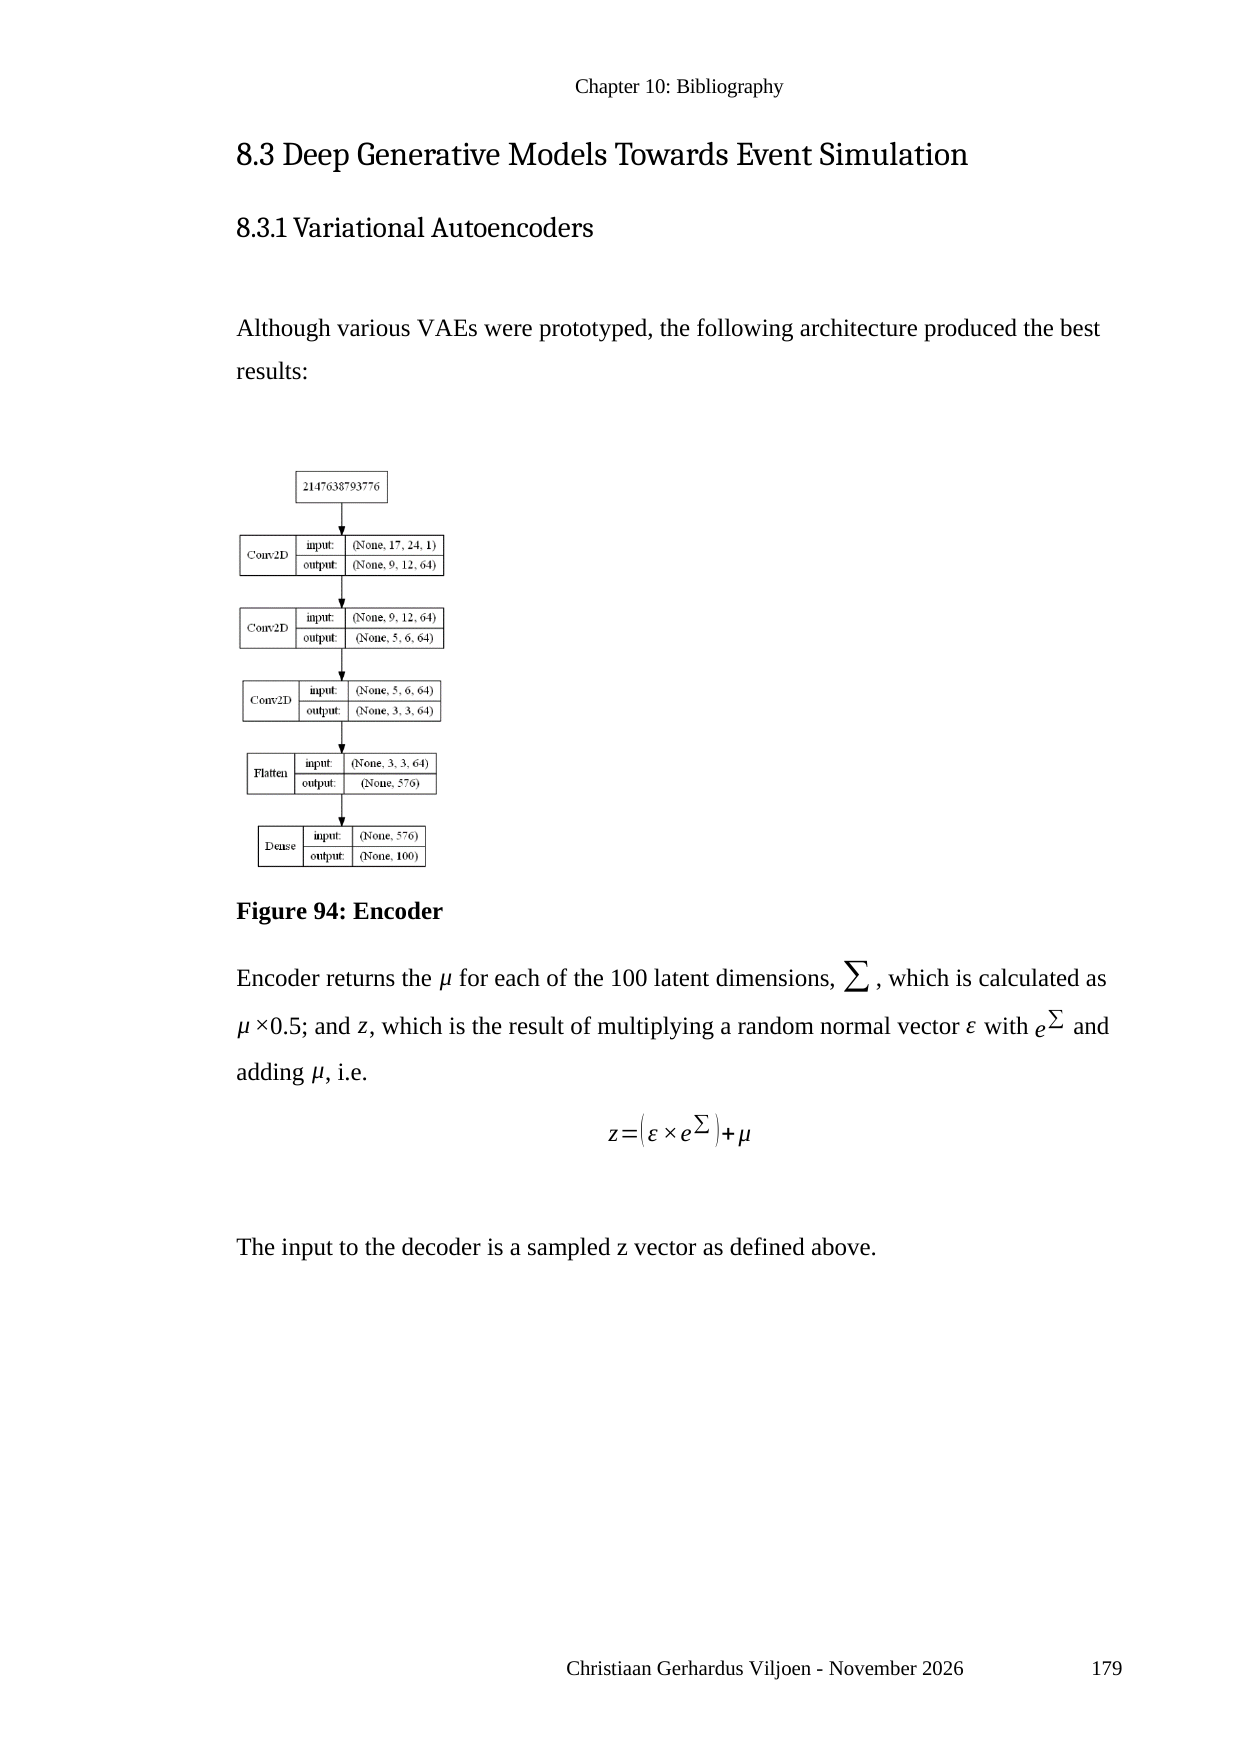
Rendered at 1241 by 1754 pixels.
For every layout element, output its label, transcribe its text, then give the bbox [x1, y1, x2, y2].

text Encoder returns the for each of the 100 latent dimensions, , which is calculated as 0.5; and , which is the result of multiplying a random normal vector with and adding , i.e. [236, 960, 1122, 1085]
text The input to the decoder is a sampled z vector as defined above. [236, 1232, 1122, 1260]
text Although various VAEs were prototyped, the following architecture produced the best results: [236, 313, 1122, 385]
subtitle Deep Generative Models Towards Event Simulation [236, 135, 1122, 174]
picture [236, 467, 447, 870]
subtitle Variational Autoencoders [236, 211, 1122, 245]
